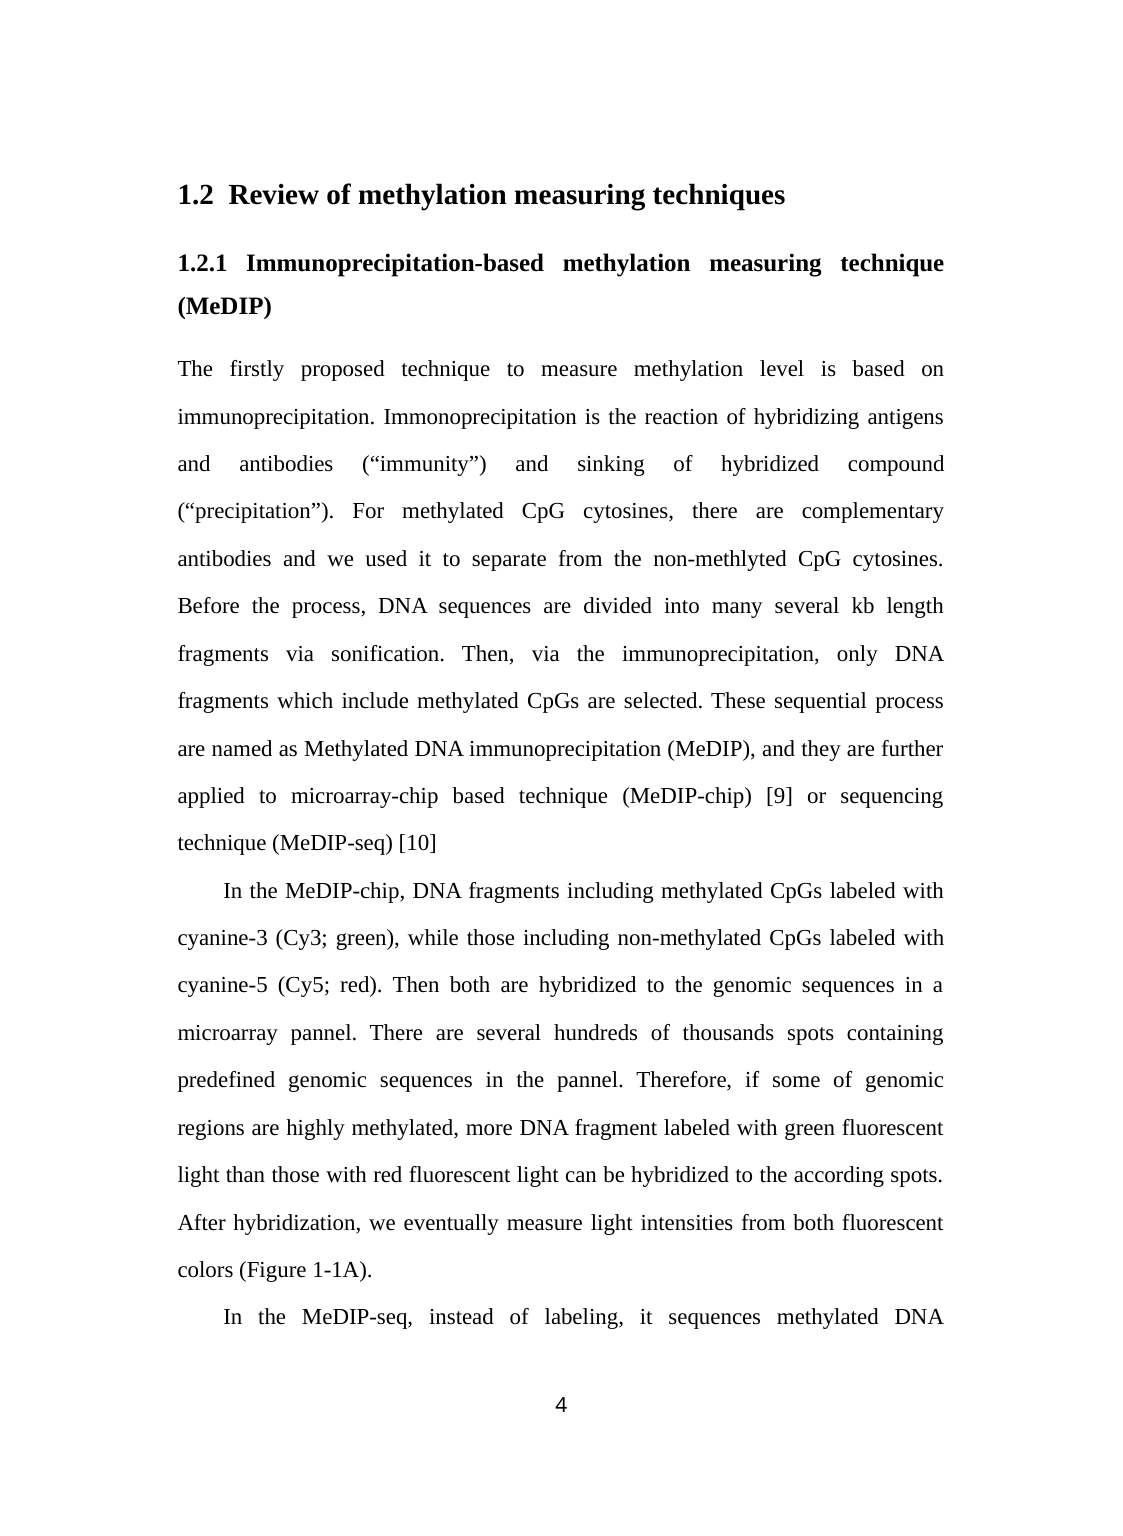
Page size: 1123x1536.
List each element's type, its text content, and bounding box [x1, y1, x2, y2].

text In the MeDIP-chip, DNA fragments including methylated CpGs labeled with cyanine-3 (Cy3; green), while those including non-methylated CpGs labeled with cyanine-5 (Cy5; red). Then both are hybridized to the genomic sequences in a microarray pannel. There are several hundreds of thousands spots containing predefined genomic sequences in the pannel. Therefore, if some of genomic regions are highly methylated, more DNA fragment labeled with green fluorescent light than those with red fluorescent light can be hybridized to the according spots. After hybridization, we eventually measure light intensities from both fluorescent colors (Figure 1-1A). [177, 877, 945, 1282]
text The firstly proposed technique to measure methylation level is based on immunoprecipitation. Immonoprecipitation is the reaction of hybridizing antigens and antibodies (“immunity”) and sinking of hybridized compound (“precipitation”). For methylated CpG cytosines, there are complementary antibodies and we used it to separate from the non-methlyted CpG cytosines. Before the process, DNA sequences are divided into many several kb length fragments via sonification. Then, via the immunoprecipitation, only DNA fragments which include methylated CpGs are selected. These sequential process are named as Methylated DNA immunoprecipitation (MeDIP), and they are further applied to microarray-chip based technique (MeDIP-chip) [9] or sequencing technique (MeDIP-seq) [10] [177, 355, 945, 856]
text 1.2.1 Immunoprecipitation-based methylation measuring technique (MeDIP) [177, 248, 945, 320]
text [177, 1303, 945, 1330]
text 1.2 Review of methylation measuring techniques [177, 177, 945, 211]
